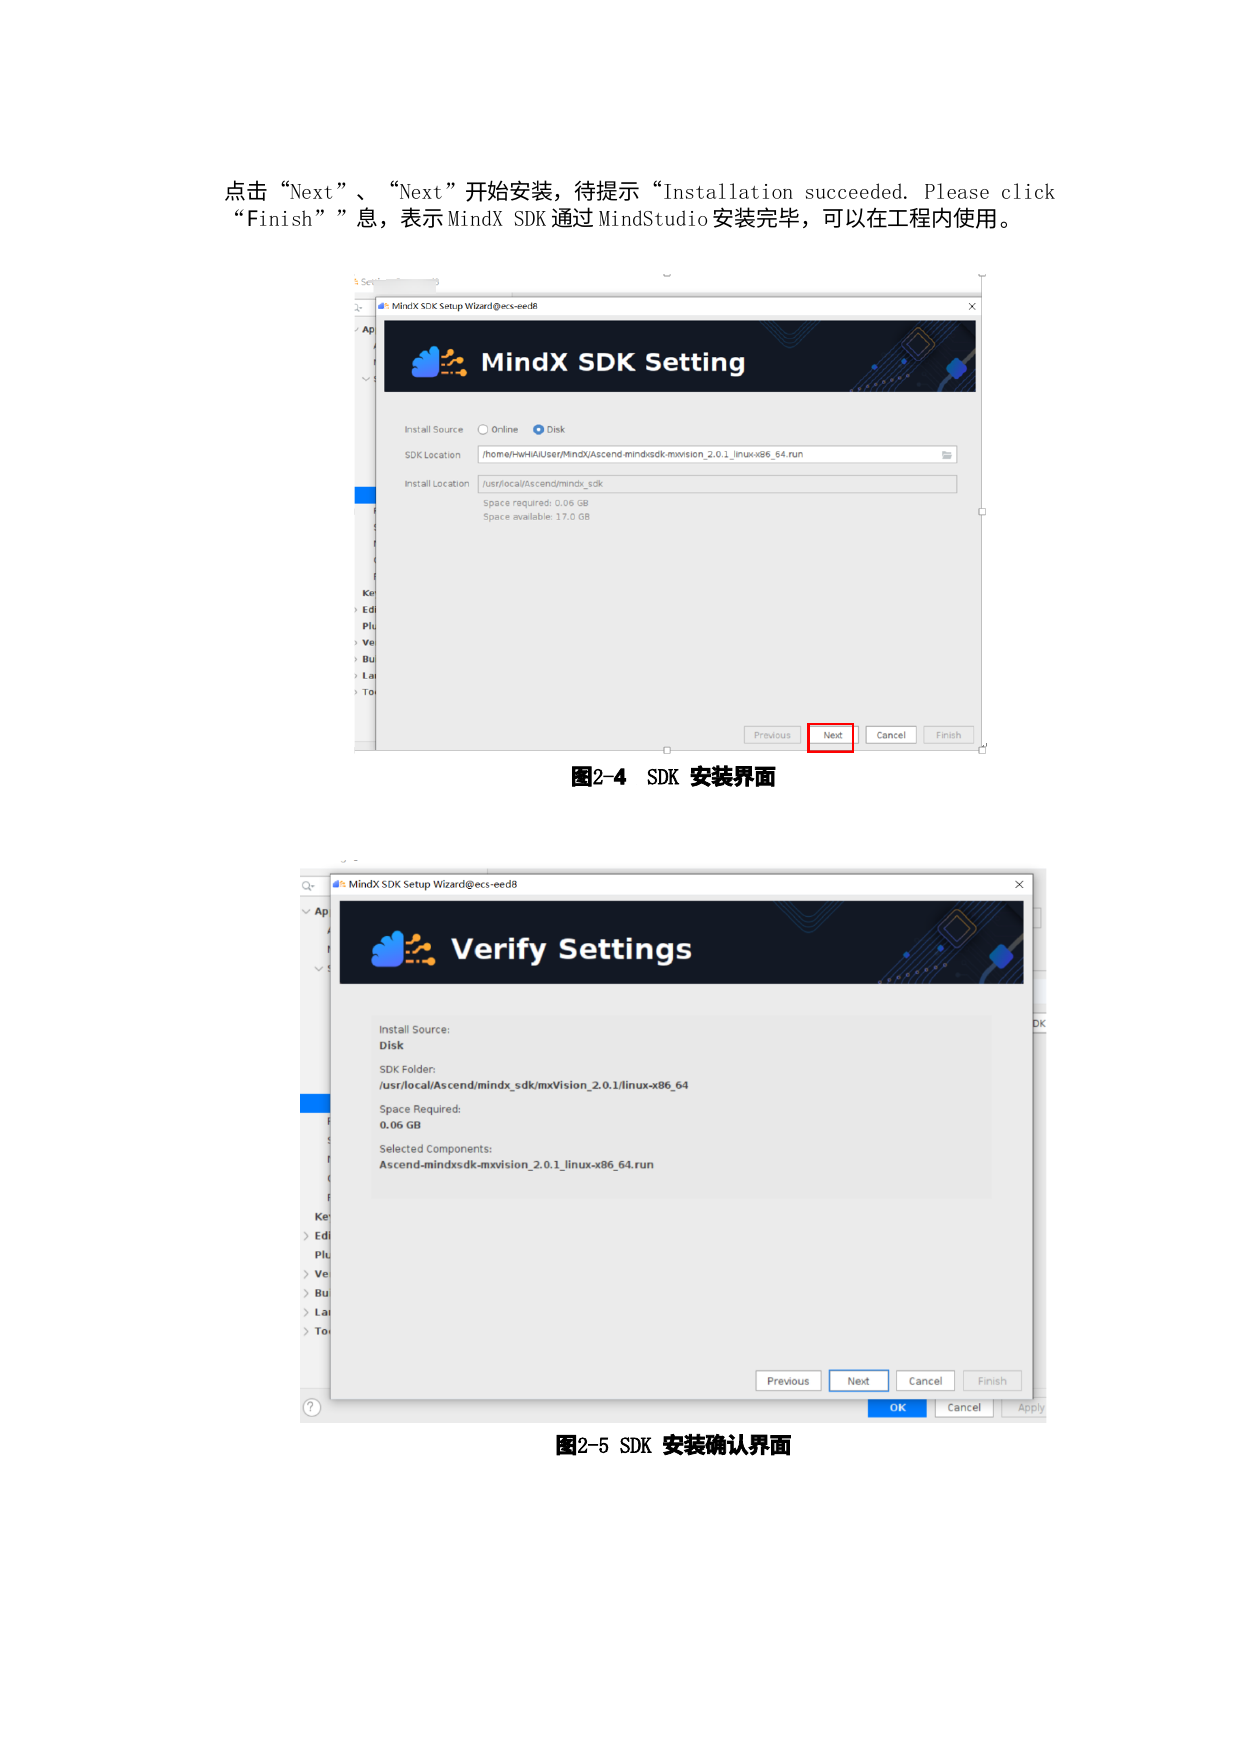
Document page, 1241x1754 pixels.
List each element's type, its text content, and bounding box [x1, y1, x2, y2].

picture [300, 860, 1047, 1423]
text SDK 安装界面 [224, 762, 1122, 790]
text 点击“Next”、“Next”开始安装，待提示“Installation succeeded. Please click “Finish””息，表示MindX SDK通过MindStudio安装完毕，可以在工程内使用。 [224, 177, 1122, 233]
text SDK 安装确认界面 [224, 1431, 1122, 1459]
picture [354, 274, 993, 754]
